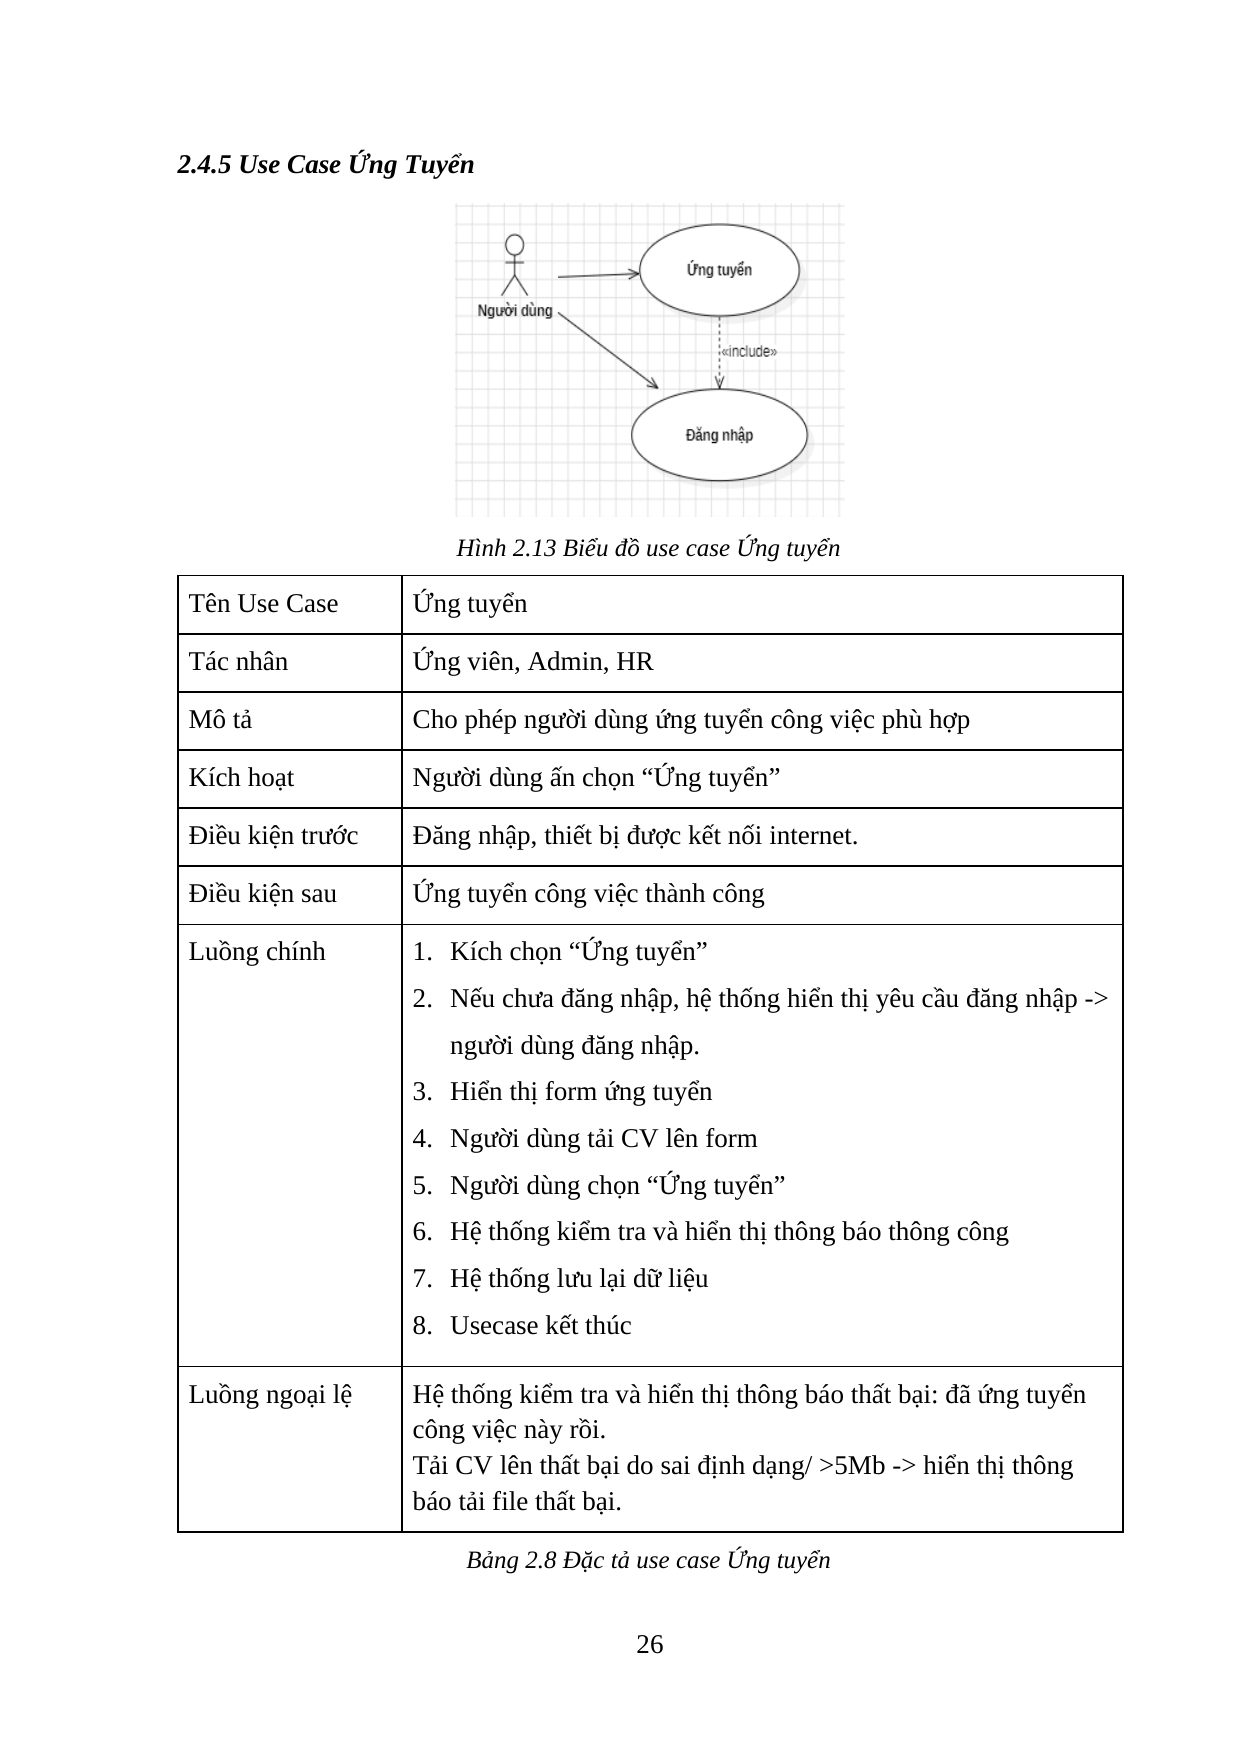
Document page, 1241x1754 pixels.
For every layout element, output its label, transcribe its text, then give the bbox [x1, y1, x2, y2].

table_cell Luồng chính [179, 925, 401, 1366]
text Hình 2.13 Biểu đồ use case Ứng tuyển [177, 533, 1122, 562]
table_header Ứng tuyển [403, 576, 1122, 633]
table_cell Kích hoạt [179, 751, 401, 807]
table_cell Hệ thống kiểm tra và hiển thị thông báo thất bại: đã ứng tuyển công việc này rồi. Tải CV lên thất bại do sai định dạng/ >5Mb -> hiển thị thông báo tải file thất bại. [403, 1367, 1122, 1531]
table_cell Ứng viên, Admin, HR [403, 635, 1122, 691]
table_cell Mô tả [179, 693, 401, 749]
table_cell Luồng ngoại lệ [179, 1367, 401, 1531]
table_cell Tác nhân [179, 635, 401, 691]
table_cell Ứng tuyển công việc thành công [403, 867, 1122, 923]
table_cell Điều kiện sau [179, 867, 401, 923]
table_header Tên Use Case [179, 576, 401, 633]
table_cell Người dùng ấn chọn “Ứng tuyển” [403, 751, 1122, 807]
subtitle 2.4.5 Use Case Ứng Tuyển [177, 148, 1122, 179]
table_cell Điều kiện trước [179, 809, 401, 865]
table_cell Cho phép người dùng ứng tuyển công việc phù hợp [403, 693, 1122, 749]
picture [454, 203, 845, 517]
table_cell Đăng nhập, thiết bị được kết nối internet. [403, 809, 1122, 865]
table_cell Kích chọn “Ứng tuyển” Nếu chưa đăng nhập, hệ thống hiển thị yêu cầu đăng nhập -> người dùng đăng nhập. Hiển thị form ứng tuyển Người dùng tải CV lên form Người dùng chọn “Ứng tuyển” Hệ thống kiểm tra và hiển thị thông báo thông công Hệ thống lưu lại dữ liệu Usecase kết thúc [403, 925, 1122, 1366]
